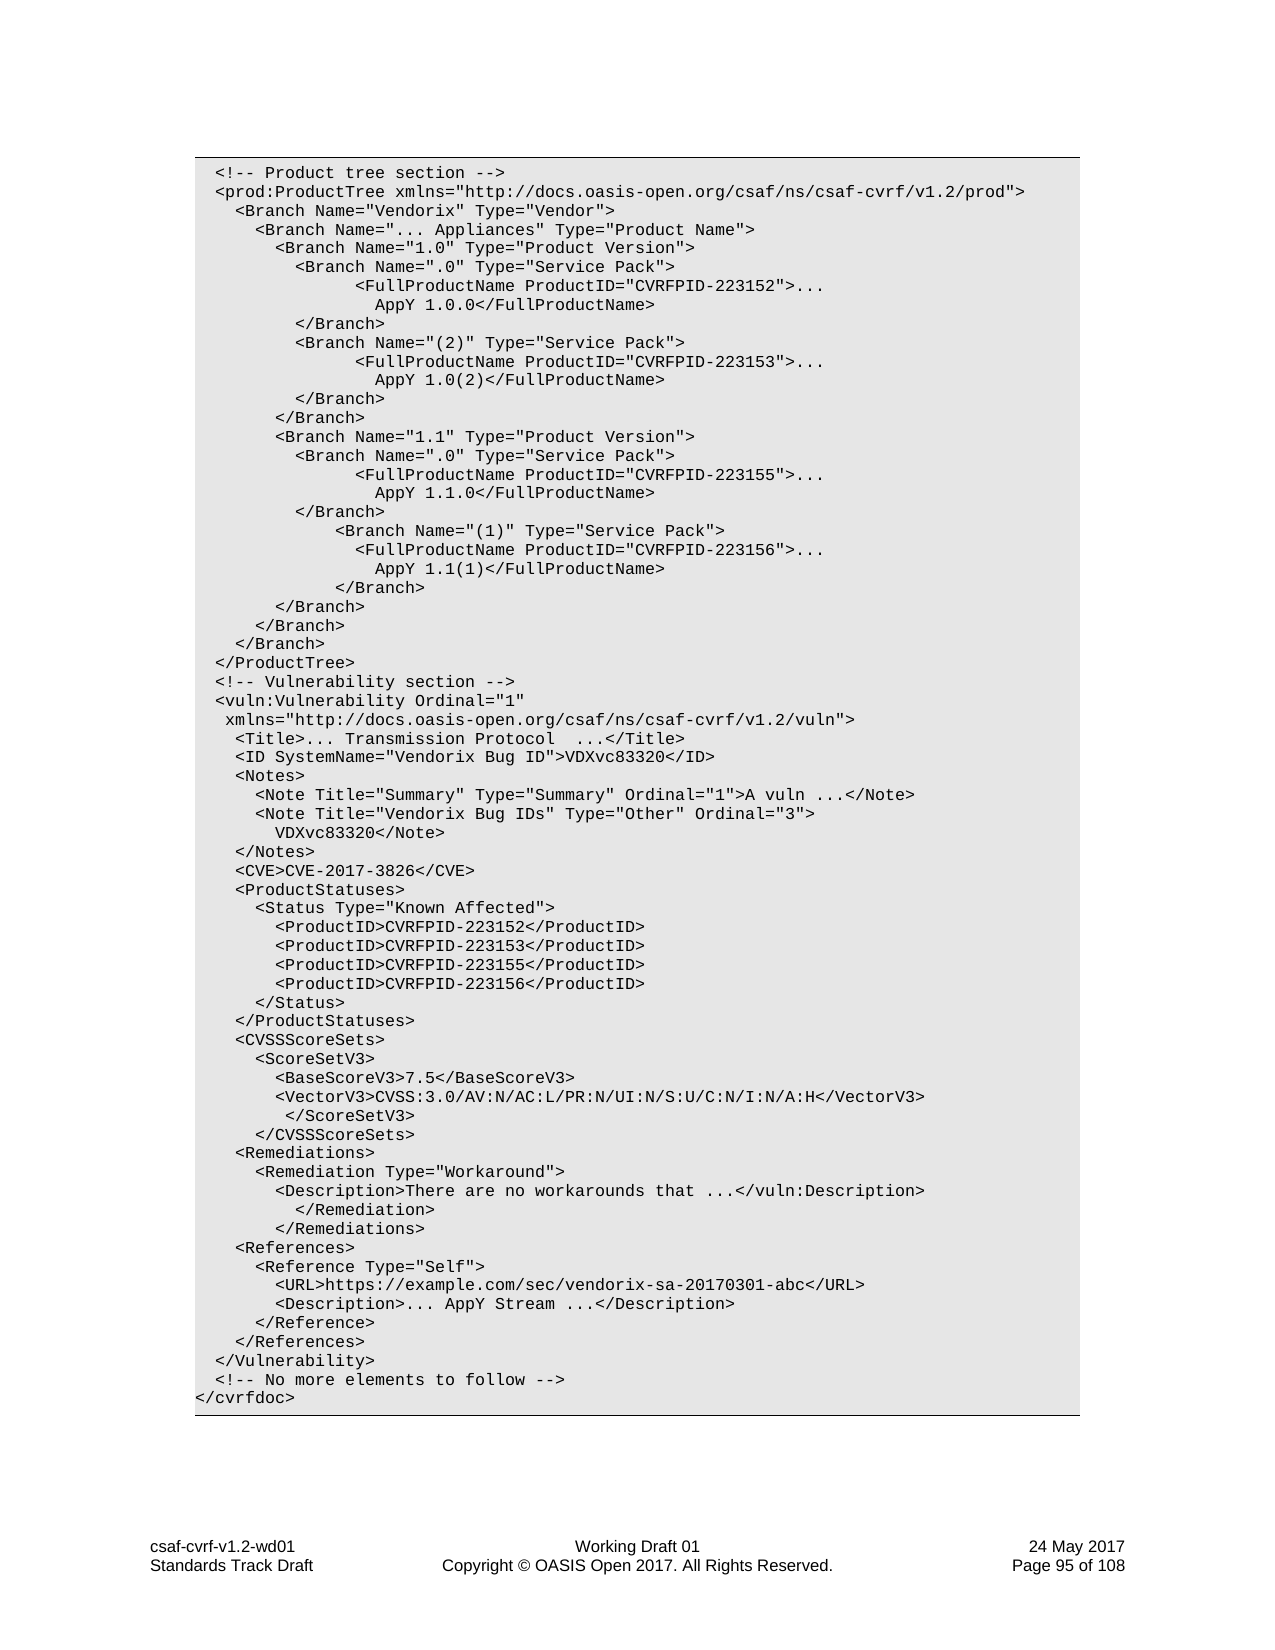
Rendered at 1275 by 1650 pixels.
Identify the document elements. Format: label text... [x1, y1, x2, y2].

text <!-- Product tree section --> <prod:ProductTree xmlns="http://docs.oasis-open.org/csaf/ns/csaf-cvrf/v1.2/prod"> <Branch Name="Vendorix" Type="Vendor"> <Branch Name="... Appliances" Type="Product Name"> <Branch Name="1.0" Type="Product Version"> <Branch Name=".0" Type="Service Pack"> <FullProductName ProductID="CVRFPID-223152">... AppY 1.0.0</FullProductName> </Branch> <Branch Name="(2)" Type="Service Pack"> <FullProductName ProductID="CVRFPID-223153">... AppY 1.0(2)</FullProductName> </Branch> </Branch> <Branch Name="1.1" Type="Product Version"> <Branch Name=".0" Type="Service Pack"> <FullProductName ProductID="CVRFPID-223155">... AppY 1.1.0</FullProductName> </Branch> <Branch Name="(1)" Type="Service Pack"> <FullProductName ProductID="CVRFPID-223156">... AppY 1.1(1)</FullProductName> </Branch> </Branch> </Branch> </Branch> </ProductTree> <!-- Vulnerability section --> <vuln:Vulnerability Ordinal="1" xmlns="http://docs.oasis-open.org/csaf/ns/csaf-cvrf/v1.2/vuln"> <Title>... Transmission Protocol ...</Title> <ID SystemName="Vendorix Bug ID">VDXvc83320</ID> <Notes> <Note Title="Summary" Type="Summary" Ordinal="1">A vuln ...</Note> <Note Title="Vendorix Bug IDs" Type="Other" Ordinal="3"> VDXvc83320</Note> </Notes> <CVE>CVE-2017-3826</CVE> <ProductStatuses> <Status Type="Known Affected"> <ProductID>CVRFPID-223152</ProductID> <ProductID>CVRFPID-223153</ProductID> <ProductID>CVRFPID-223155</ProductID> <ProductID>CVRFPID-223156</ProductID> </Status> </ProductStatuses> <CVSSScoreSets> <ScoreSetV3> <BaseScoreV3>7.5</BaseScoreV3> <VectorV3>CVSS:3.0/AV:N/AC:L/PR:N/UI:N/S:U/C:N/I:N/A:H</VectorV3> </ScoreSetV3> </CVSSScoreSets> <Remediations> <Remediation Type="Workaround"> <Description>There are no workarounds that ...</vuln:Description> </Remediation> </Remediations> <References> <Reference Type="Self"> <URL>https://example.com/sec/vendorix-sa-20170301-abc</URL> <Description>... AppY Stream ...</Description> </Reference> </References> </Vulnerability> <!-- No more elements to follow --> </cvrfdoc> [195, 158, 1080, 1415]
